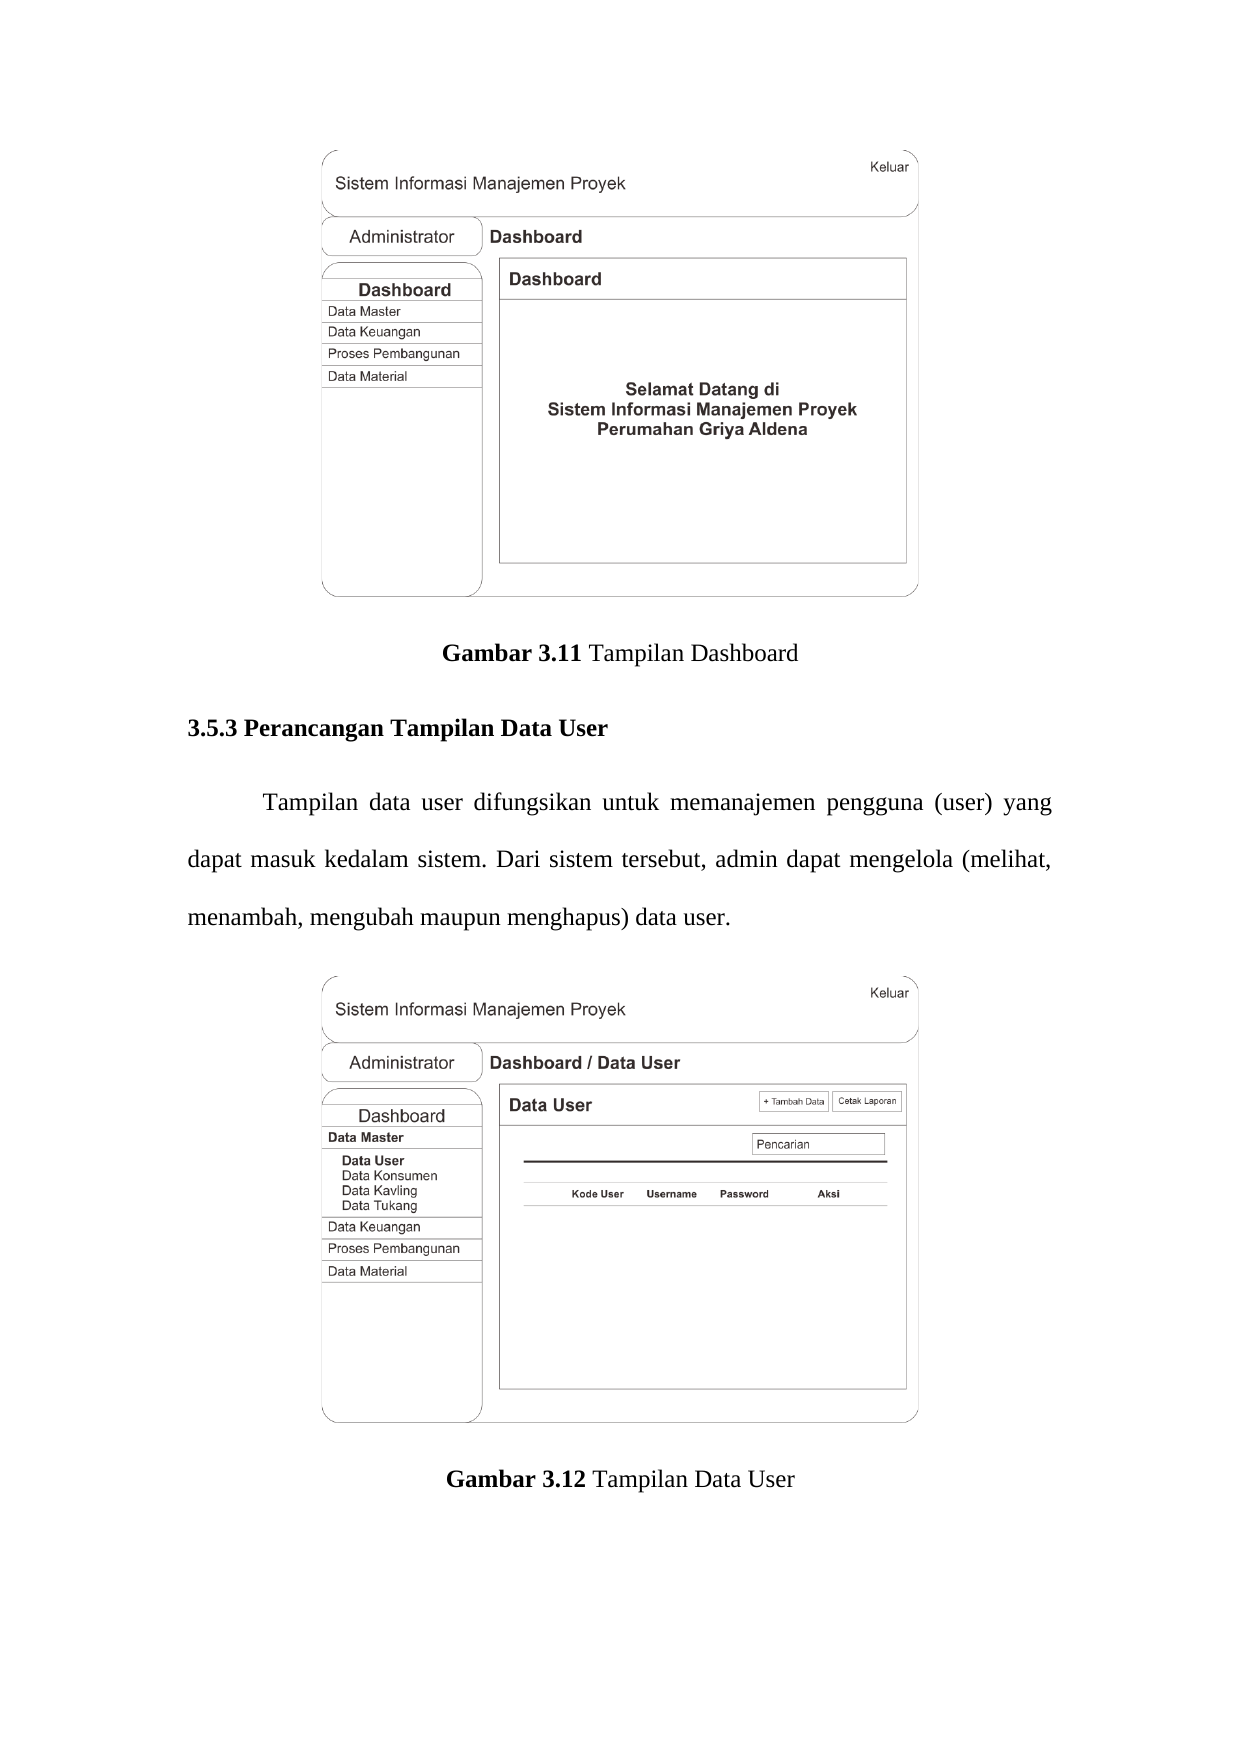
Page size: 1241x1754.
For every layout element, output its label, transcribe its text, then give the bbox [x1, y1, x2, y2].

text Gambar 3.11 Tampilan Dashboard [187, 638, 1053, 667]
text Gambar 3.12 Tampilan Data User [187, 1464, 1053, 1493]
picture [321, 150, 919, 597]
text Tampilan data user difungsikan untuk memanajemen pengguna (user) yang dapat masuk kedalam sistem. Dari sistem tersebut, admin dapat mengelola (melihat, menambah, mengubah maupun menghapus) data user. [187, 787, 1053, 931]
text 3.5.3 Perancangan Tampilan Data User [187, 713, 1053, 741]
picture [321, 976, 919, 1423]
